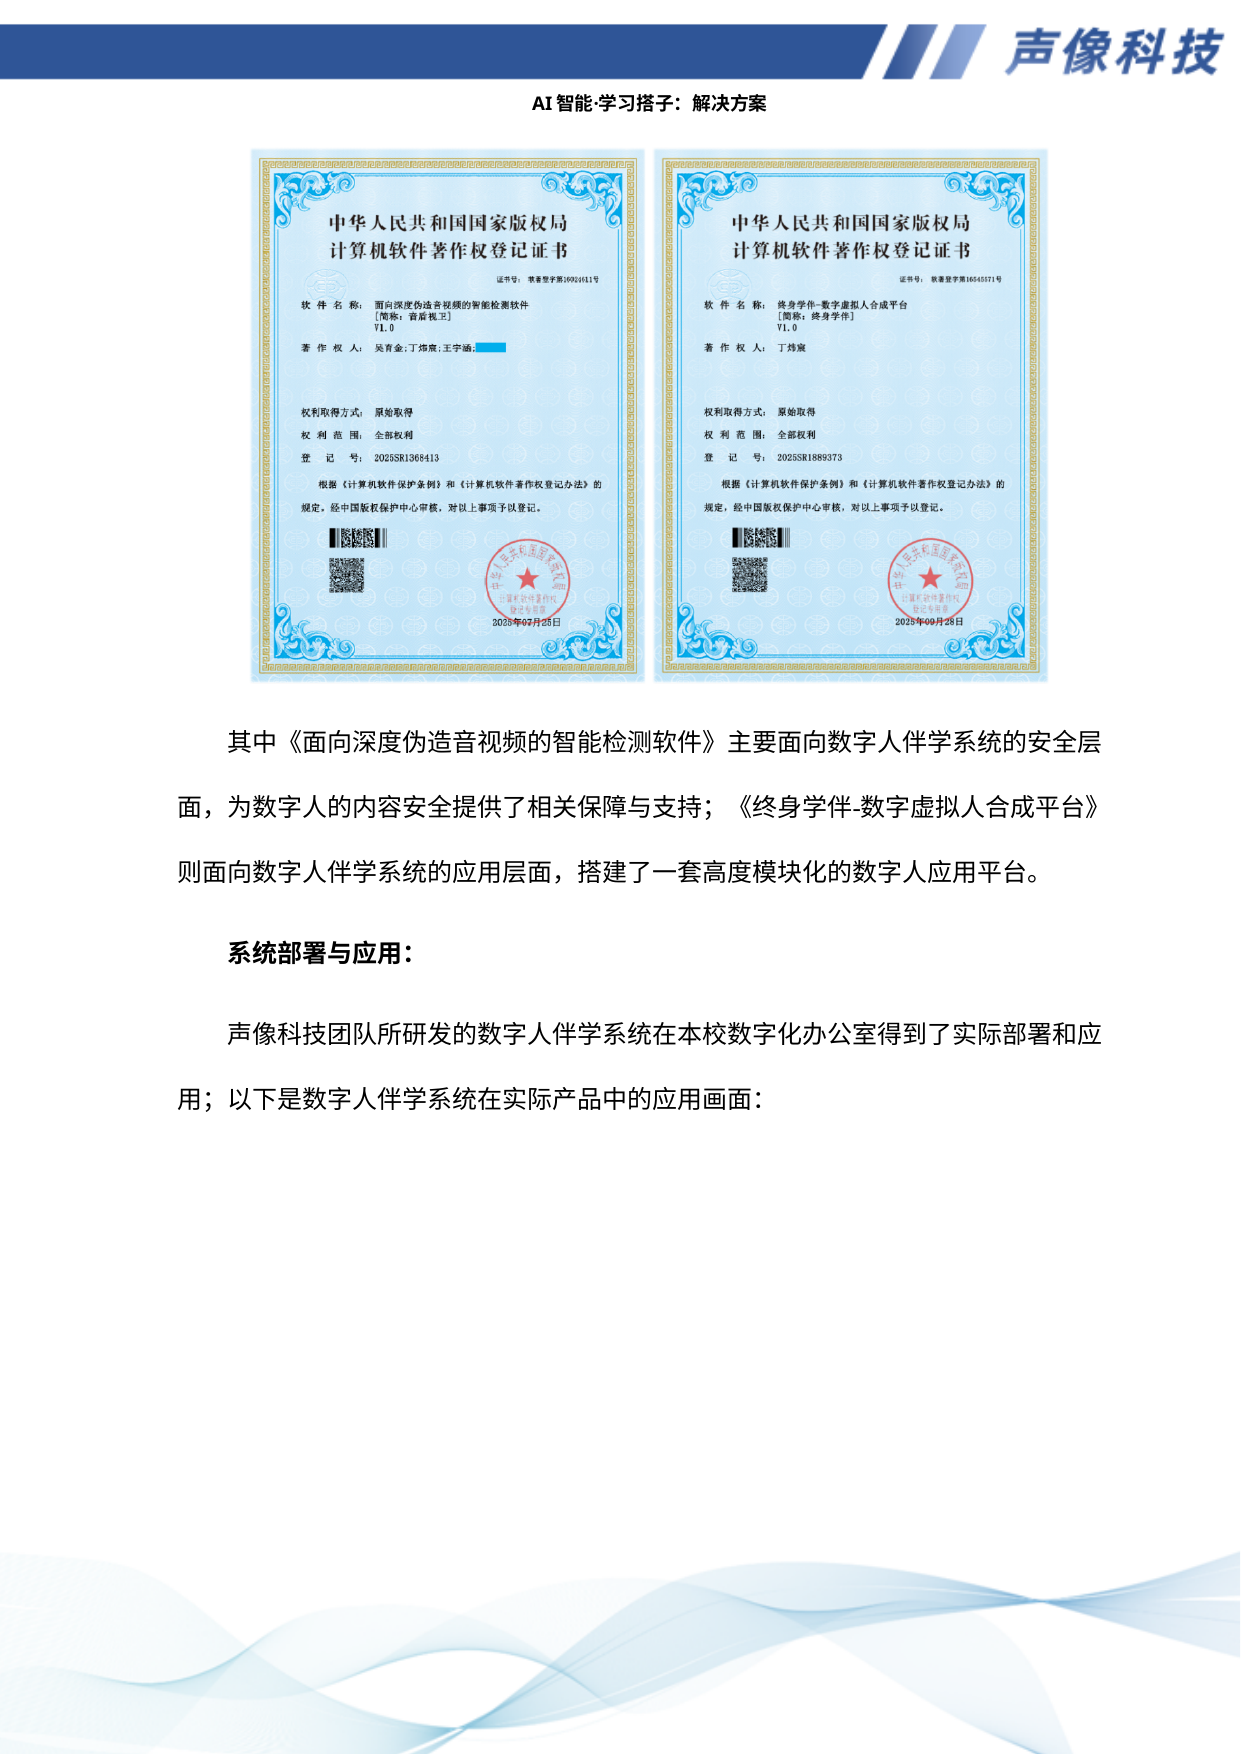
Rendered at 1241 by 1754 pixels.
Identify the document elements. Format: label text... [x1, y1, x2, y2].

text 其中《面向深度伪造音视频的智能检测软件》主要面向数字人伴学系统的安全层面，为数字人的内容安全提供了相关保障与支持；《终身学伴-数字虚拟人合成平台》则面向数字人伴学系统的应用层面，搭建了一套高度模块化的数字人应用平台。 [177, 708, 1122, 903]
text 系统部署与应用： [177, 919, 1122, 984]
picture [0, 0, 1241, 1754]
text 声像科技团队所研发的数字人伴学系统在本校数字化办公室得到了实际部署和应用；以下是数字人伴学系统在实际产品中的应用画面： [177, 1000, 1122, 1130]
